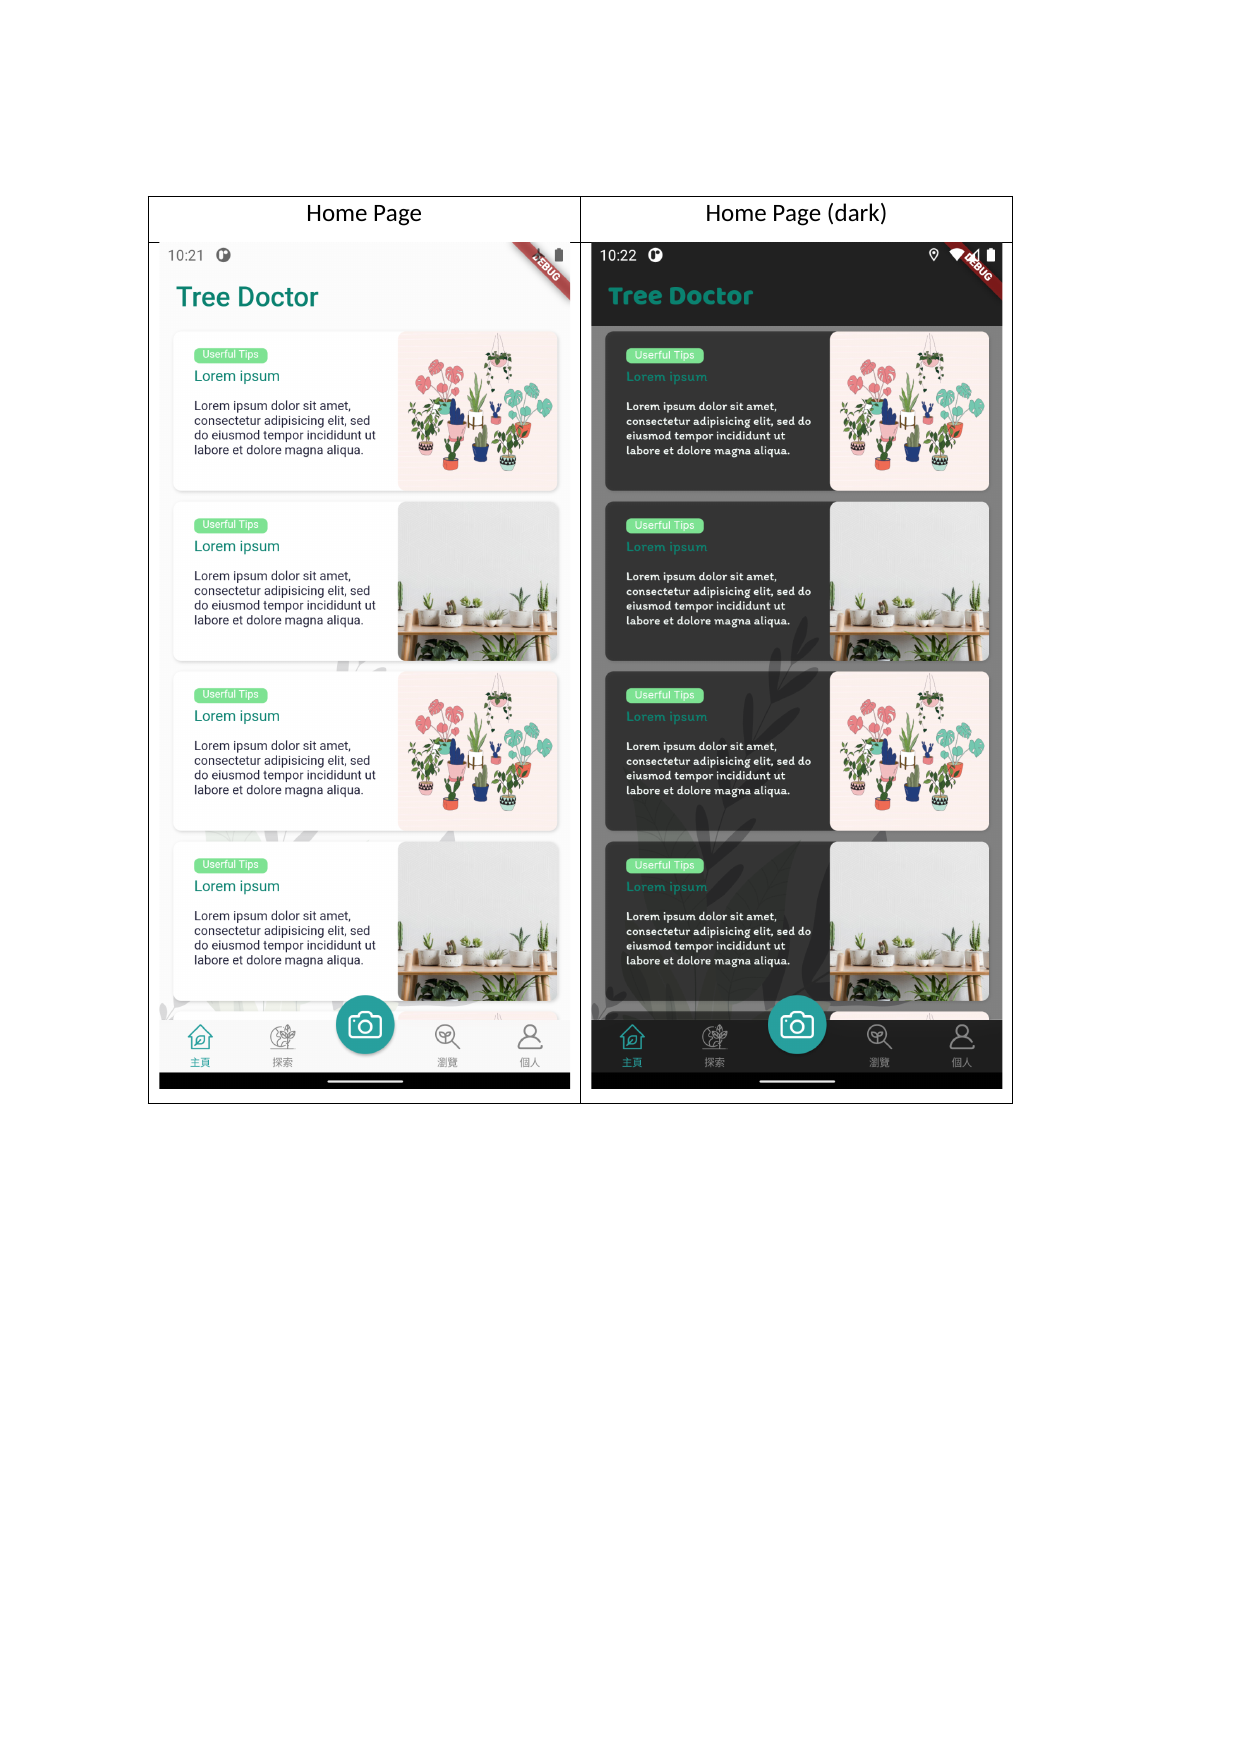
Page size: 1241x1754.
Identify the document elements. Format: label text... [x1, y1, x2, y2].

picture [591, 242, 1003, 1089]
table_cell [149, 243, 580, 1103]
table_cell [581, 243, 1012, 1103]
table_header Home Page [149, 197, 580, 242]
table_header Home Page (dark) [581, 197, 1012, 242]
picture [159, 242, 571, 1089]
